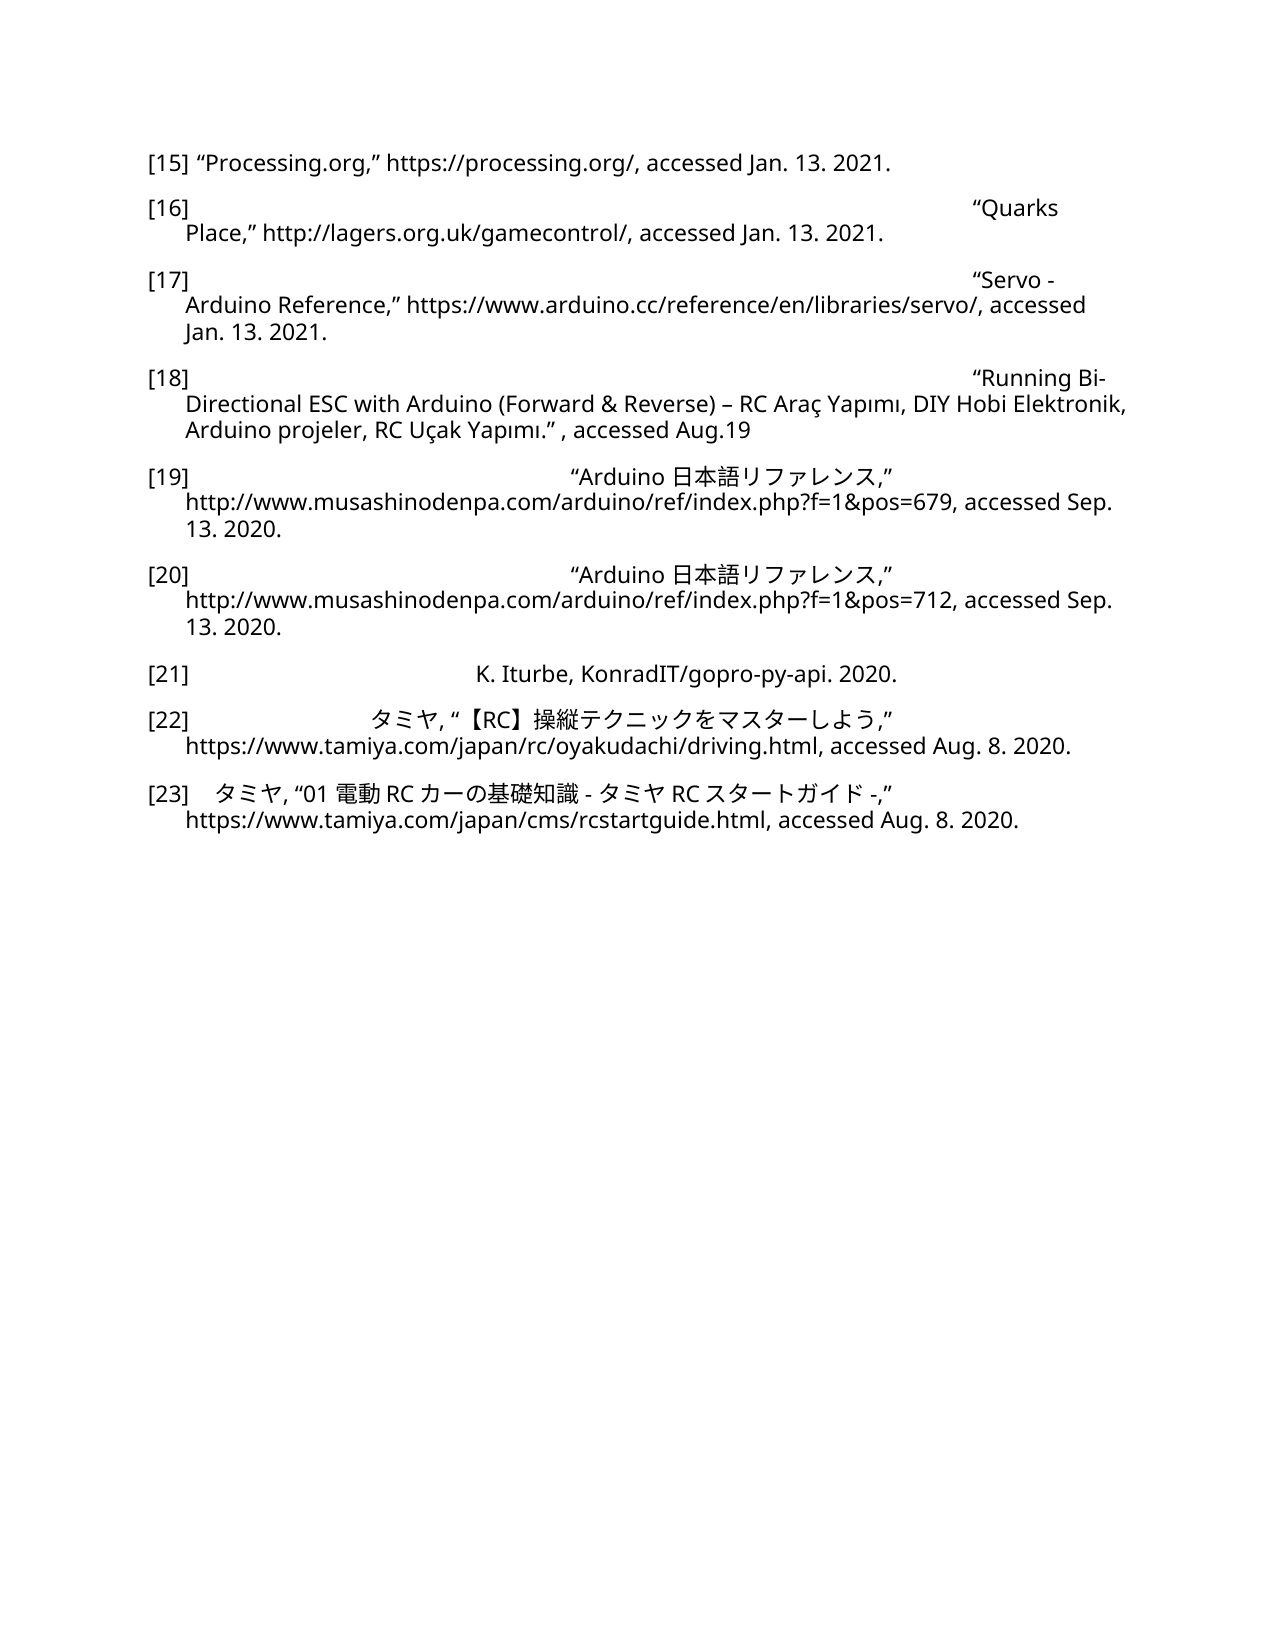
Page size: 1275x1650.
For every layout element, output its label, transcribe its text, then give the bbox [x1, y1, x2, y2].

text “Quarks Place,” http://lagers.org.uk/gamecontrol/, accessed Jan. 13. 2021. [148, 195, 1127, 248]
text タミヤ, “01 電動RCカーの基礎知識 - タミヤRCスタートガイド -,” https://www.tamiya.com/japan/cms/rcstartguide.html, accessed Aug. 8. 2020. [148, 780, 1127, 835]
text “Servo - Arduino Reference,” https://www.arduino.cc/reference/en/libraries/servo/, accessed Jan. 13. 2021. [148, 267, 1127, 347]
text “Arduino 日本語リファレンス,” http://www.musashinodenpa.com/arduino/ref/index.php?f=1&pos=679, accessed Sep. 13. 2020. [148, 464, 1127, 544]
text タミヤ, “【RC】操縦テクニックをマスターしよう,” https://www.tamiya.com/japan/rc/oyakudachi/driving.html, accessed Aug. 8. 2020. [148, 706, 1127, 761]
text “Running Bi-Directional ESC with Arduino (Forward & Reverse) – RC Araç Yapımı, DIY Hobi Elektronik, Arduino projeler, RC Uçak Yapımı.” , accessed Aug.19 [148, 366, 1127, 445]
text “Processing.org,” https://processing.org/, accessed Jan. 13. 2021. [148, 150, 1127, 177]
text K. Iturbe, KonradIT/gopro-py-api. 2020. [148, 661, 1127, 687]
text “Arduino 日本語リファレンス,” http://www.musashinodenpa.com/arduino/ref/index.php?f=1&pos=712, accessed Sep. 13. 2020. [148, 562, 1127, 642]
